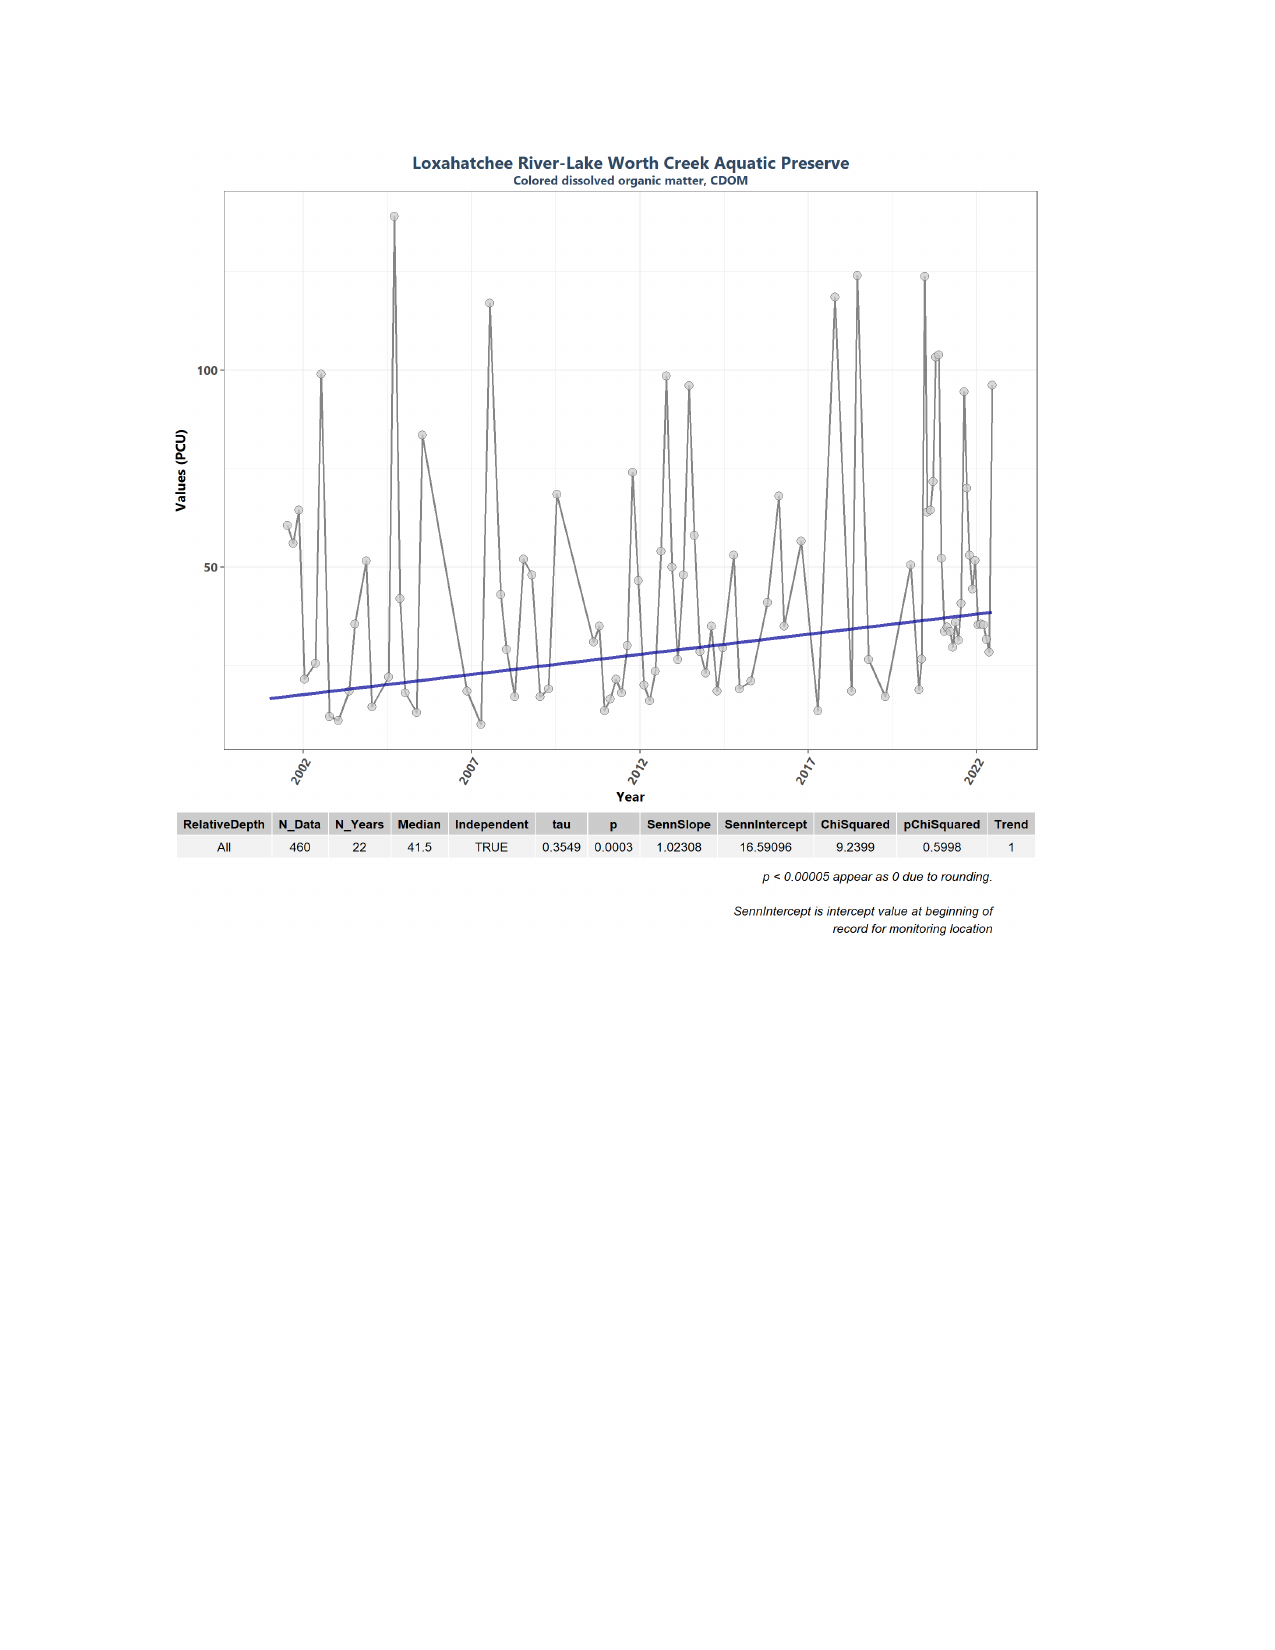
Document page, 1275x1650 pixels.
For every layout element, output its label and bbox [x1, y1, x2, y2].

picture [168, 150, 1044, 938]
